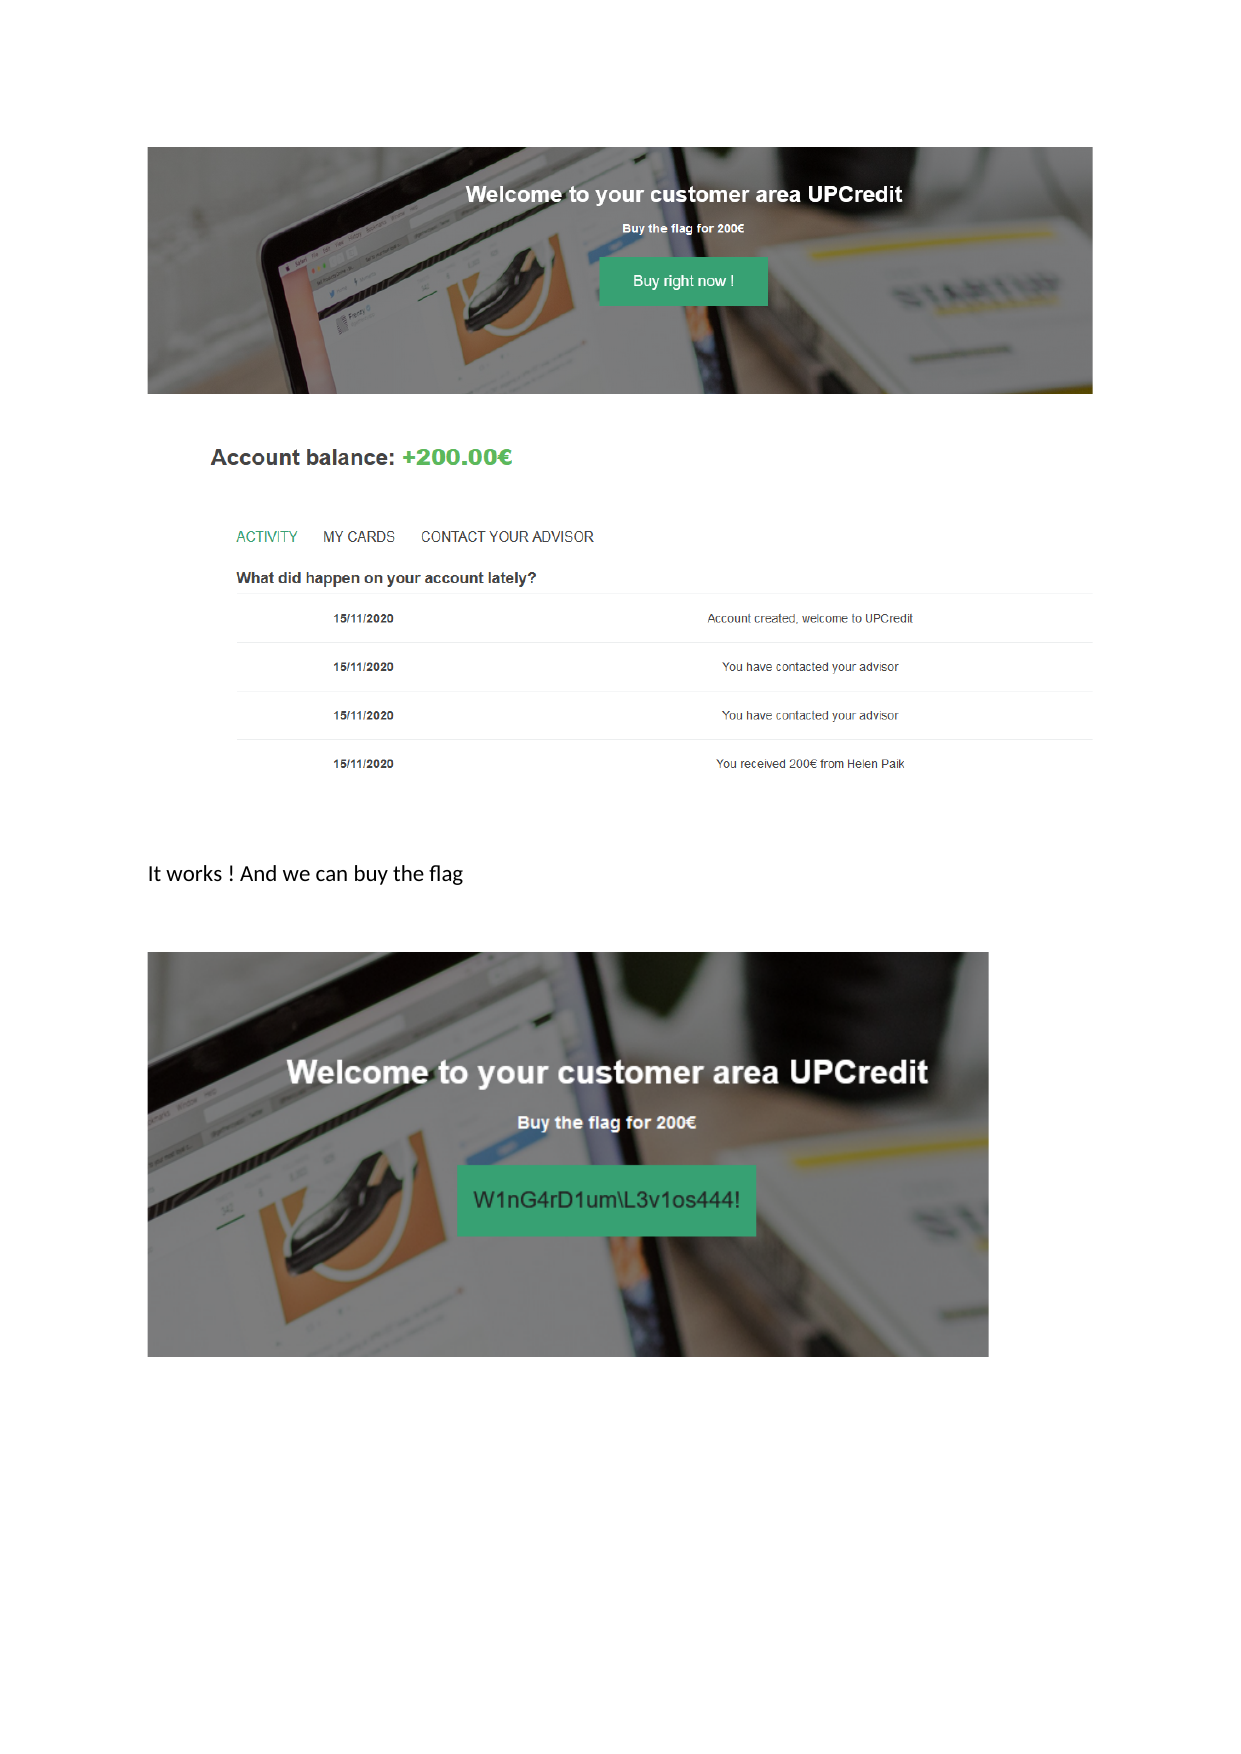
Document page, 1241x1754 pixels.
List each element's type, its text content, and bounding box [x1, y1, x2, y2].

picture [147, 952, 989, 1357]
picture [147, 147, 1093, 840]
text It works ! And we can buy the flag [148, 859, 1093, 887]
